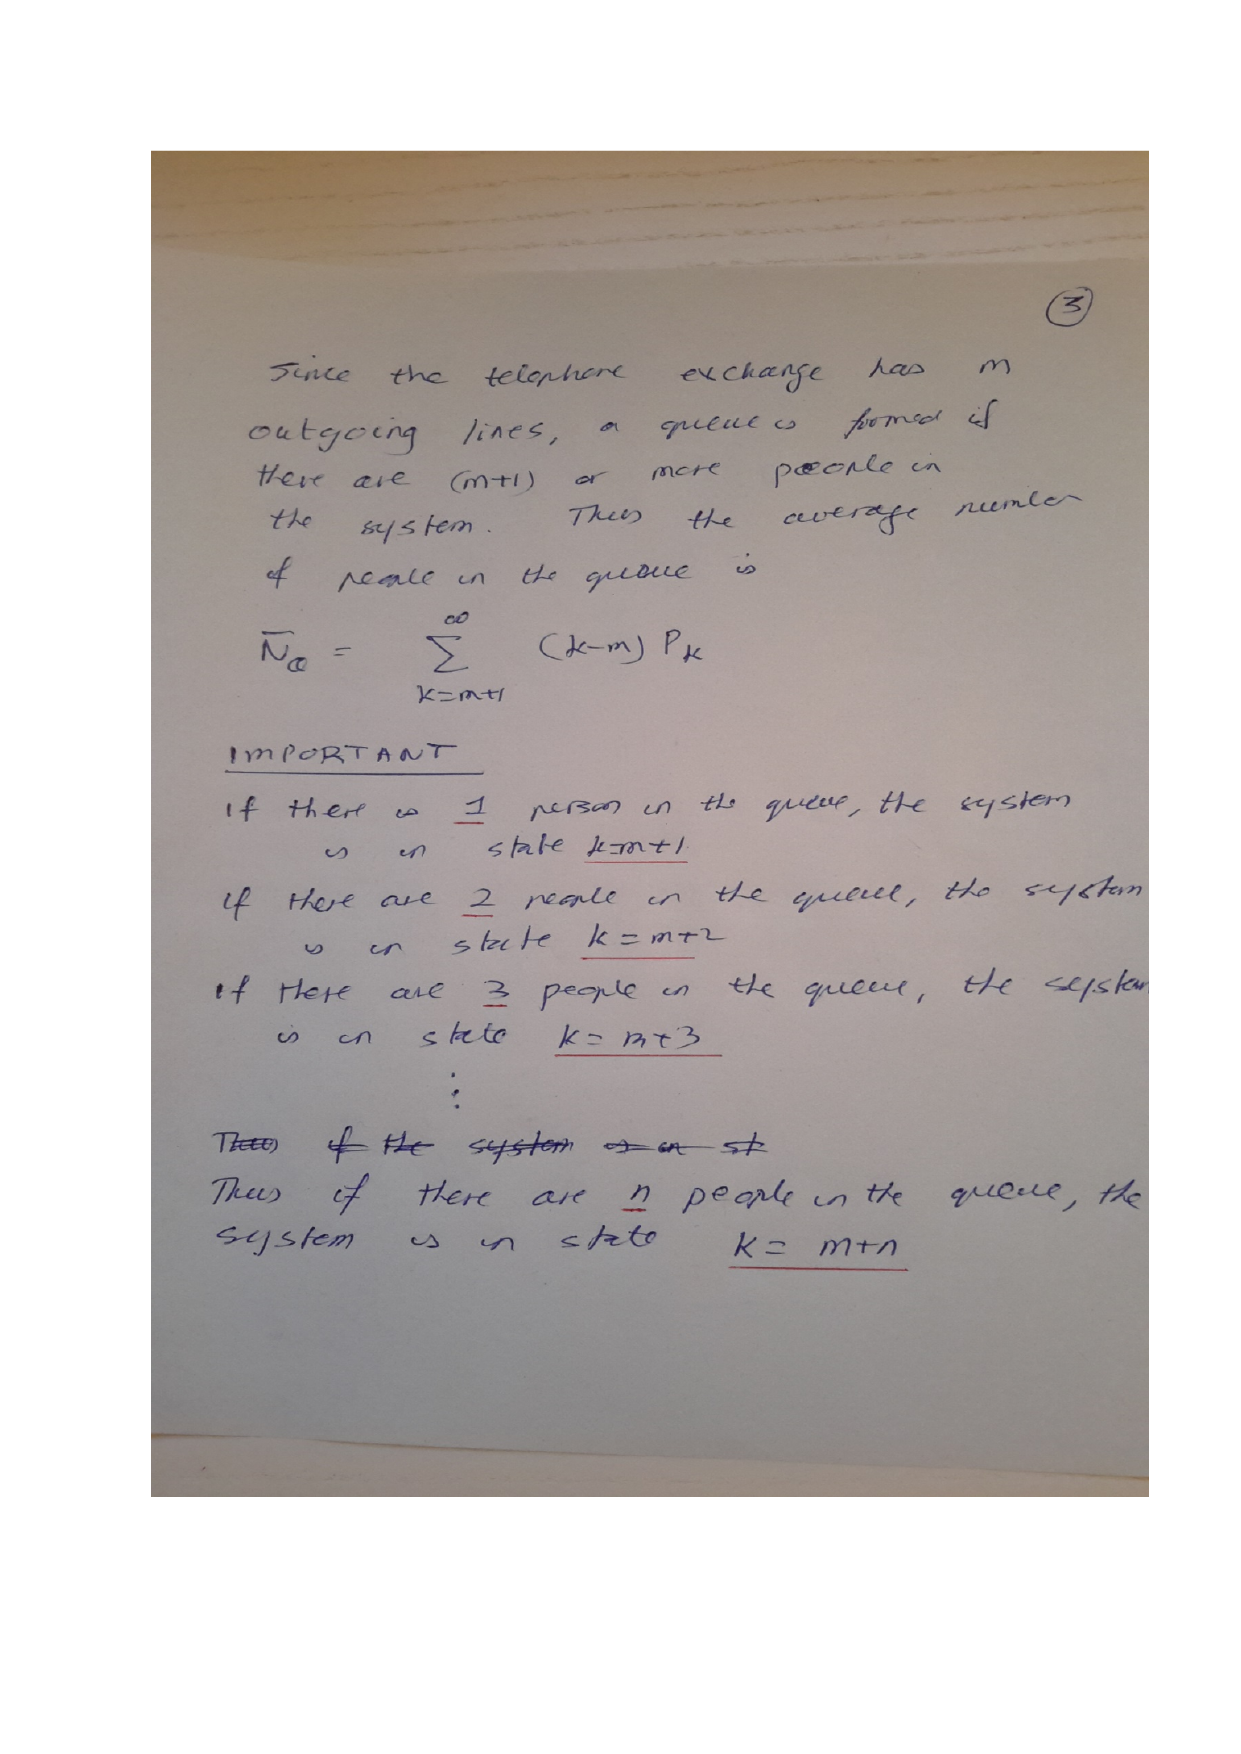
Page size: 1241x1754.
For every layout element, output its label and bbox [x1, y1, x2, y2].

picture [152, 152, 1149, 1497]
